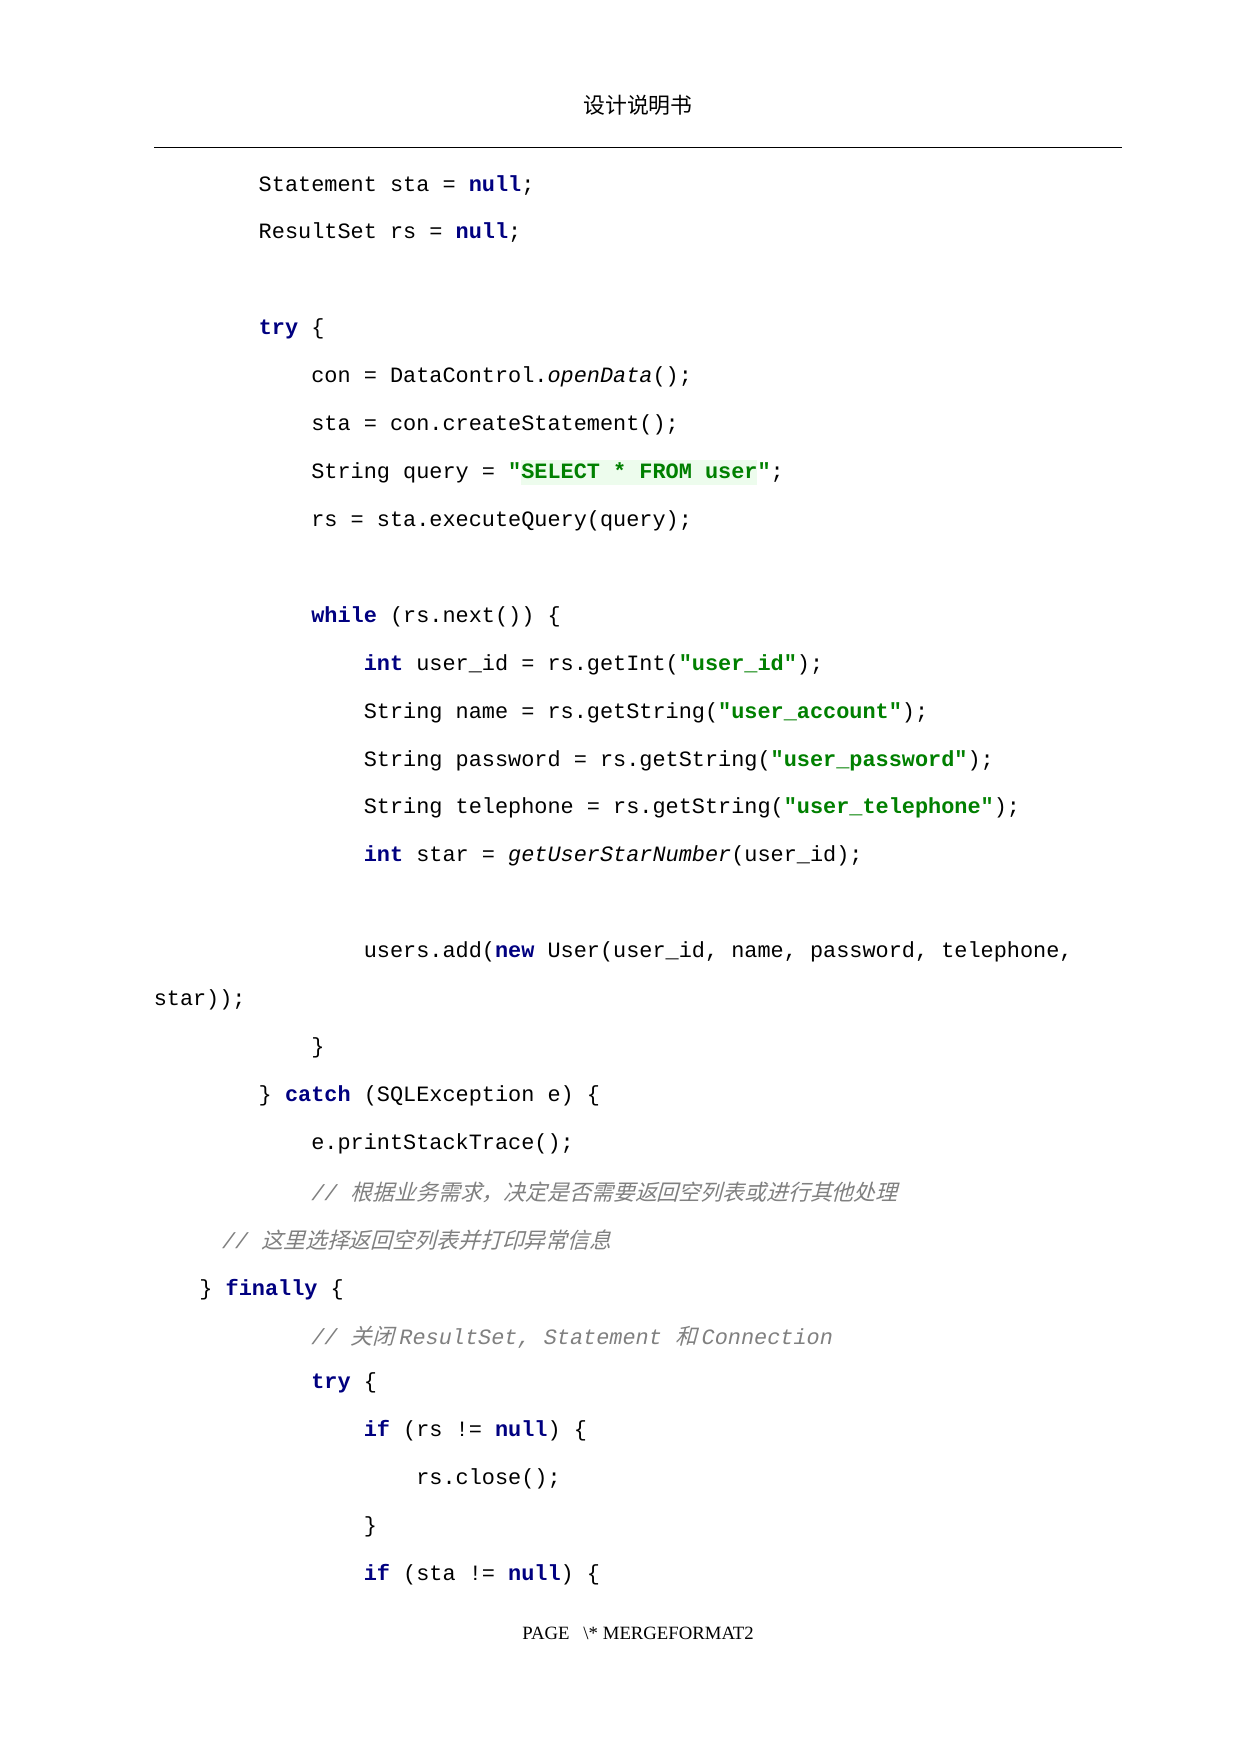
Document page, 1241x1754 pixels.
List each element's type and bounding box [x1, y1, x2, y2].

text [153, 161, 1122, 1599]
